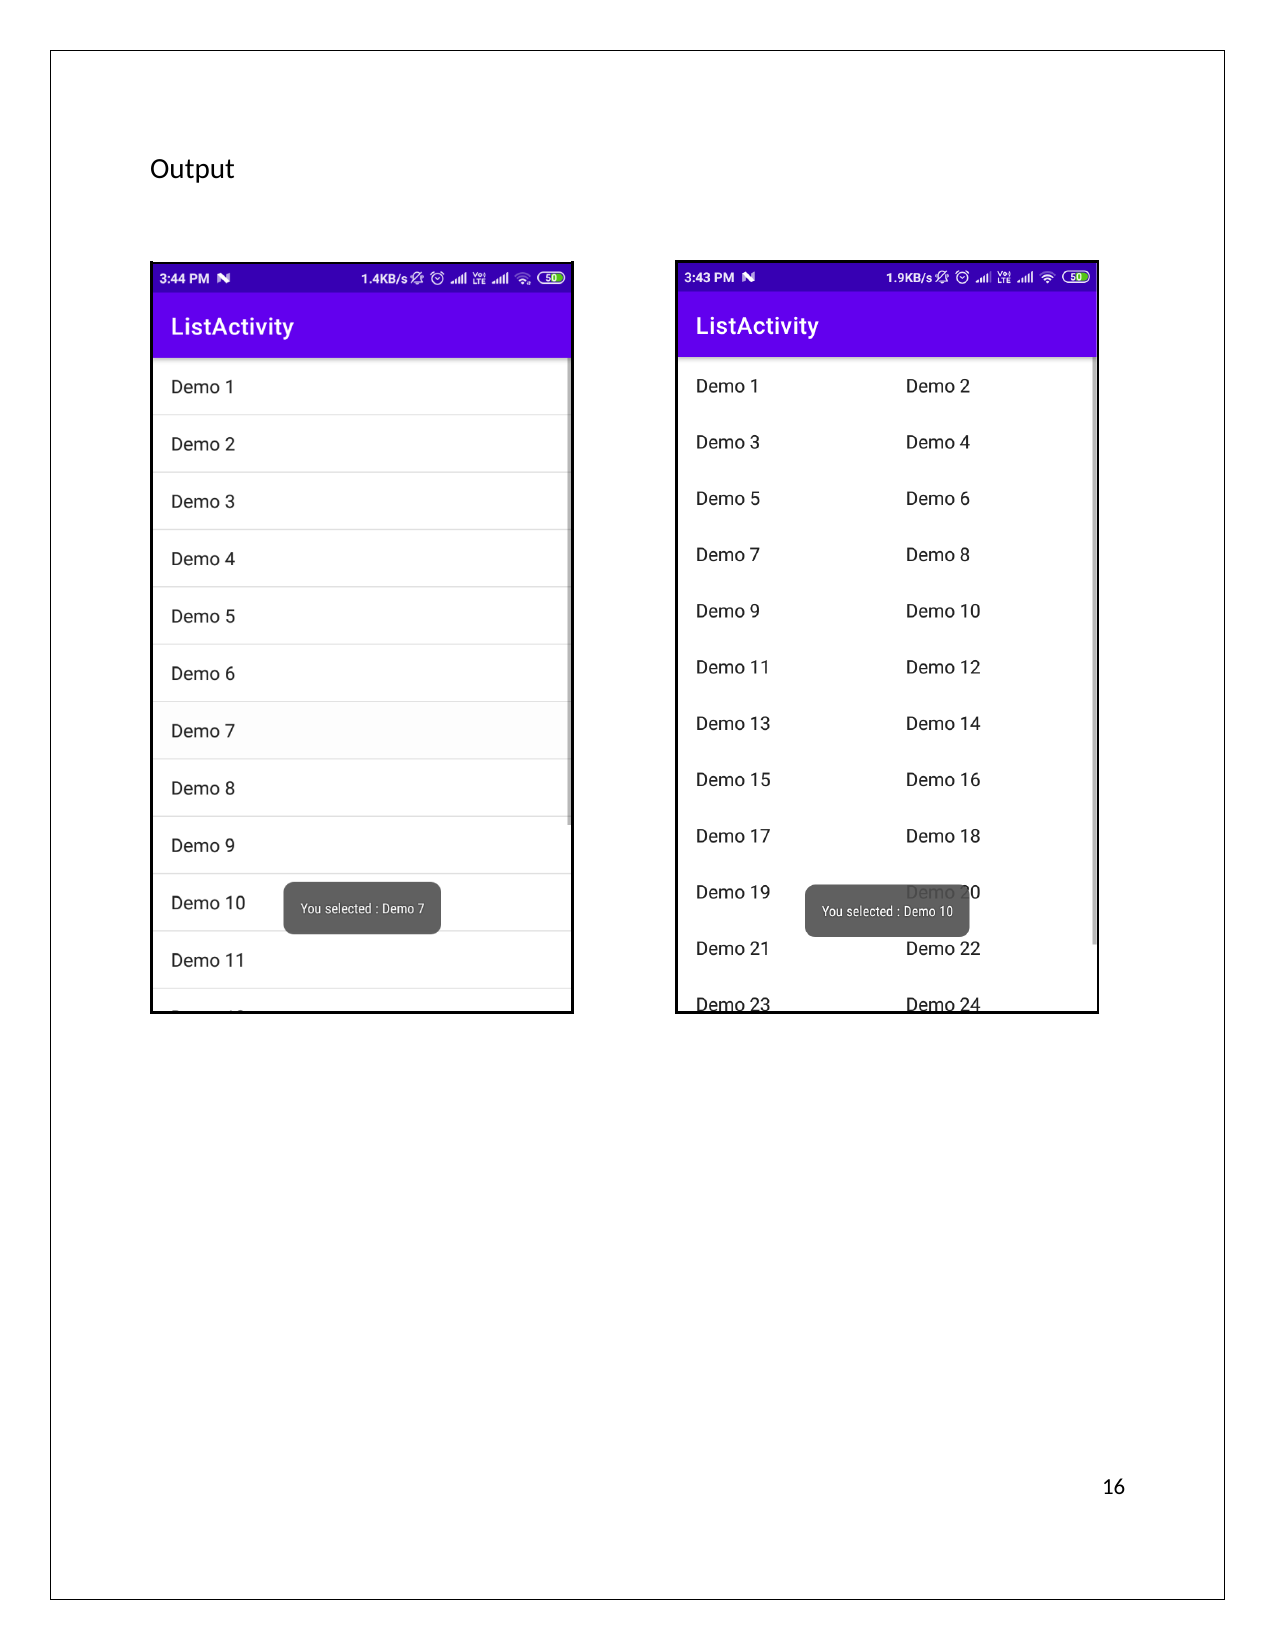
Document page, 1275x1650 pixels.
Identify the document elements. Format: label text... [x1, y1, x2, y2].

picture [678, 263, 1097, 1011]
picture [153, 264, 571, 1011]
text Output [150, 150, 1125, 186]
